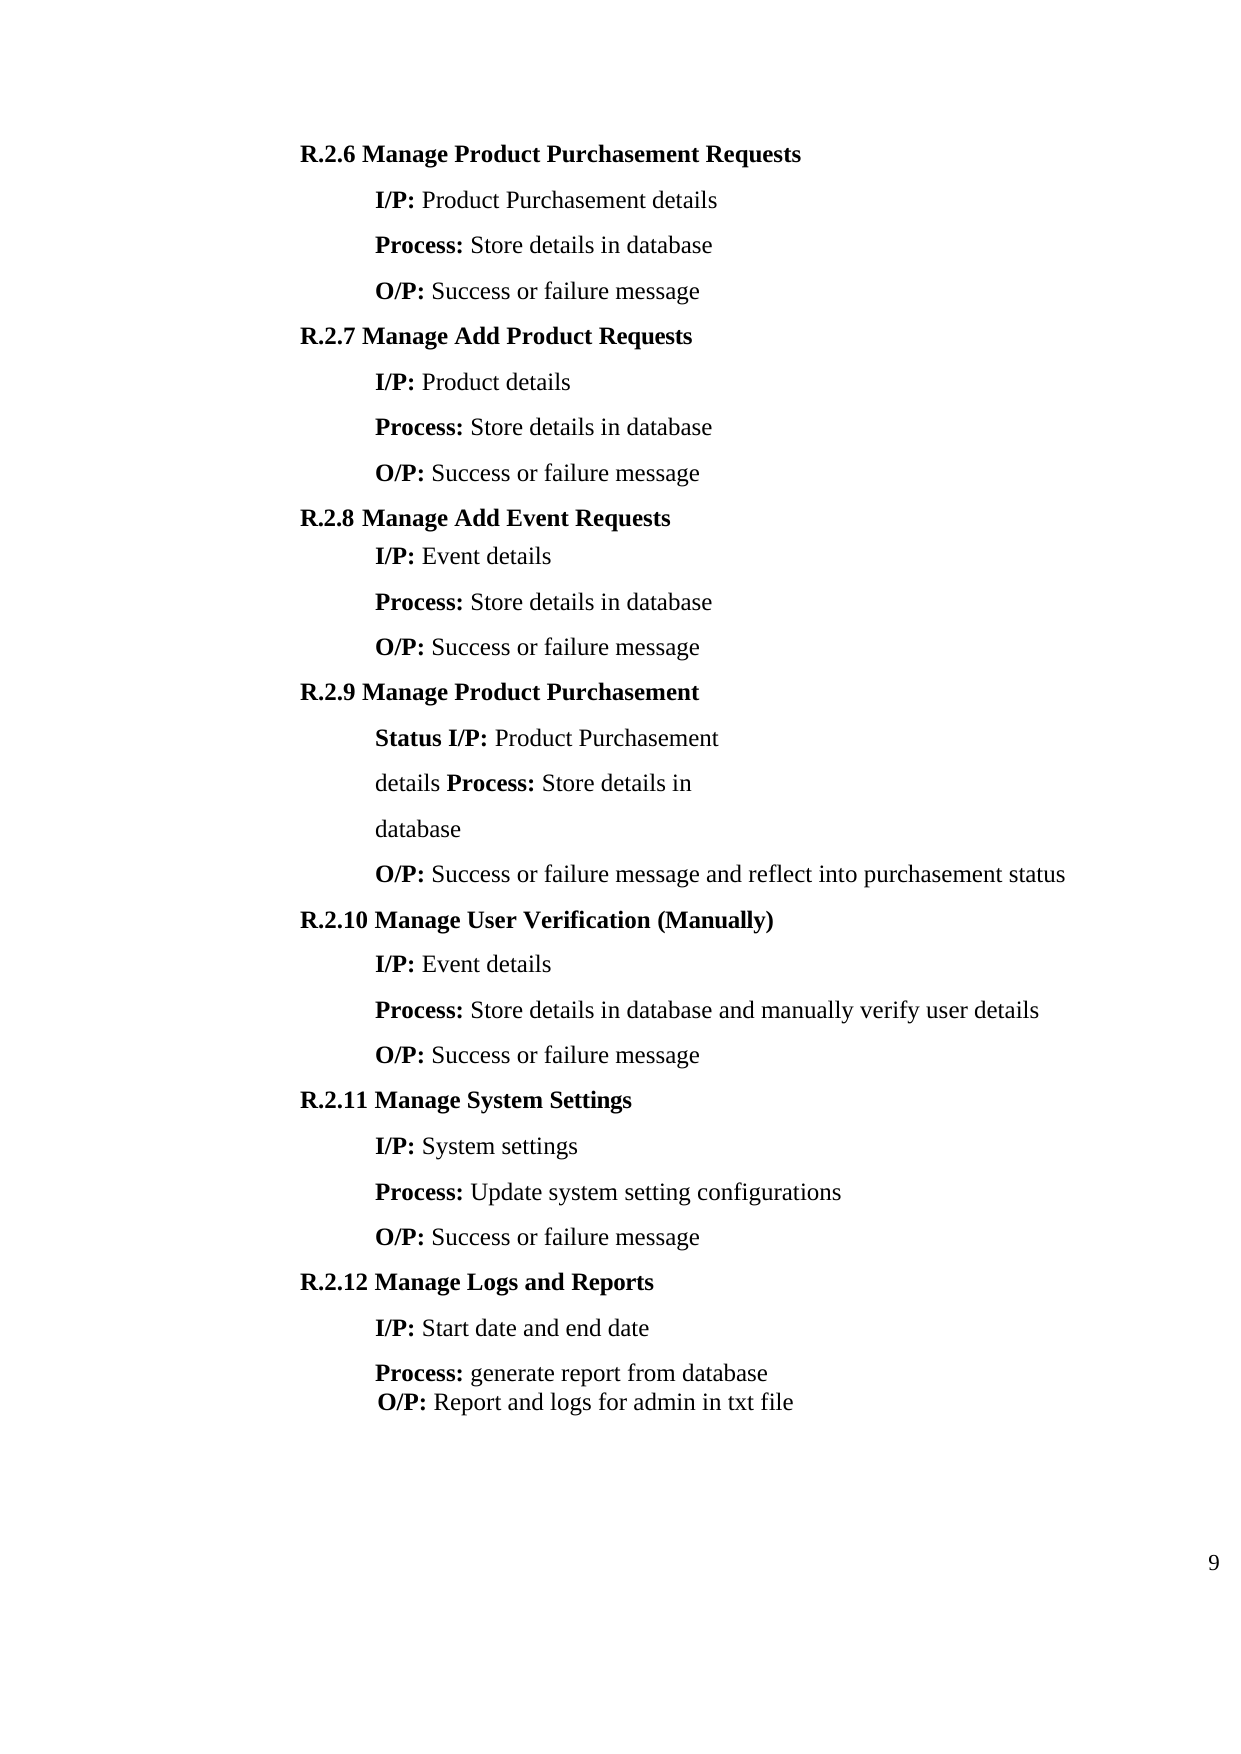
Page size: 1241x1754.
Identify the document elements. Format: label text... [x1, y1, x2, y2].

list Manage Logs and Reports I/P: Start date and end date [300, 1267, 656, 1341]
text O/P: Success or failure message and reflect into purchasement status [375, 859, 1219, 888]
text Process: Store details in database [375, 587, 1219, 616]
list Manage Product Purchasement Requests I/P: Product Purchasement details Process: Store details in database [300, 139, 802, 259]
subtitle Manage Add Event Requests [300, 503, 1219, 532]
text O/P: Success or failure message [375, 632, 1219, 661]
text Process: Store details in database and manually verify user details [375, 995, 1219, 1023]
text I/P: Event details [375, 541, 1219, 570]
list Manage Product Purchasement Status I/P: Product Purchasement details Process: Store details in database [300, 677, 772, 842]
text O/P: Success or failure message [375, 1222, 1219, 1251]
list Manage Add Product Requests I/P: Product details [300, 321, 694, 396]
text O/P: Report and logs for admin in txt file [308, 1387, 1219, 1416]
text O/P: Success or failure message [375, 458, 1219, 486]
text Process: Store details in database [375, 412, 1219, 441]
text Process: generate report from database [375, 1358, 1219, 1387]
list Manage User Verification (Manually) I/P: Event details [300, 905, 776, 978]
text Process: Update system setting configurations [375, 1177, 1219, 1205]
text O/P: Success or failure message [375, 1040, 1219, 1069]
text O/P: Success or failure message [375, 276, 1219, 305]
list Manage System Settings I/P: System settings [300, 1086, 634, 1160]
